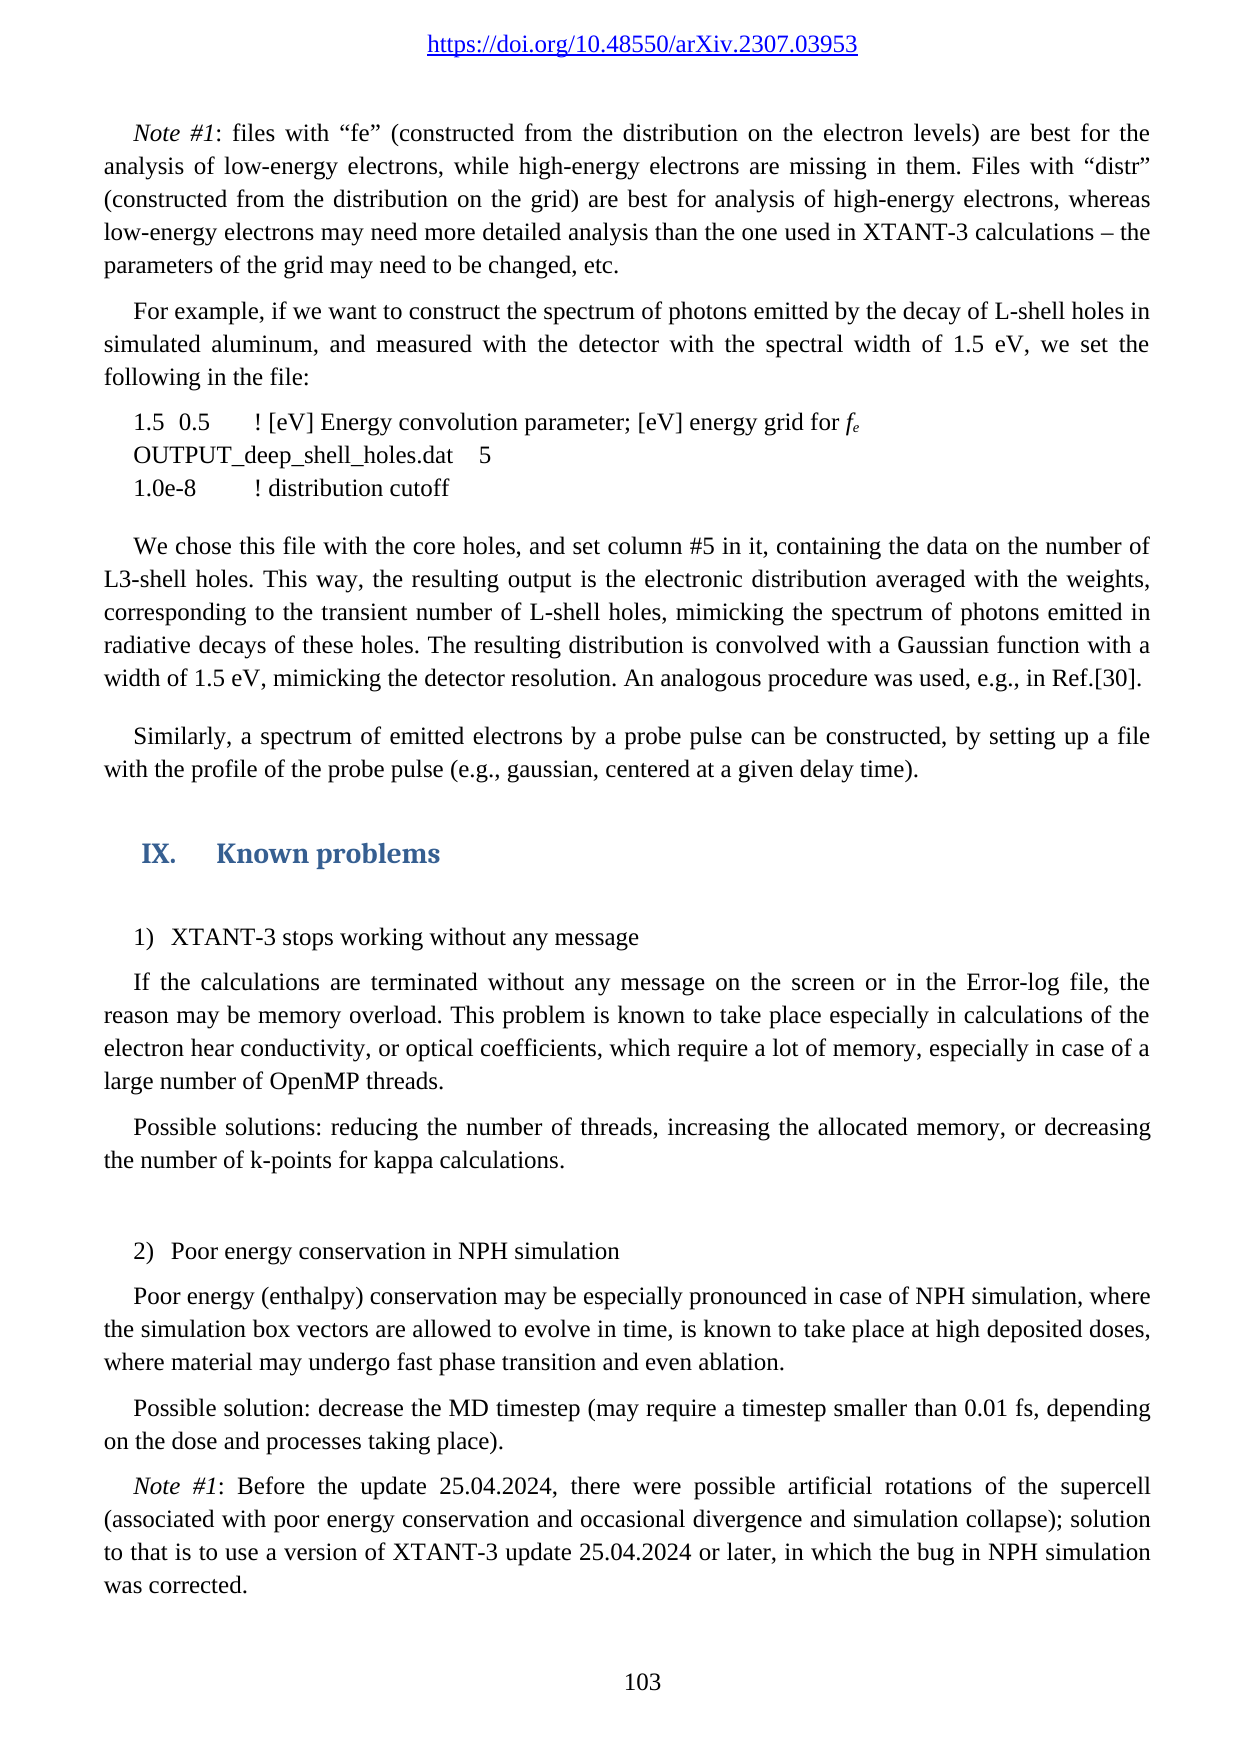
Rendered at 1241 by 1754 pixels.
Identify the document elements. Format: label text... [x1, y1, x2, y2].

list XTANT-3 stops working without any message [133, 922, 1152, 950]
text Possible solution: decrease the MD timestep (may require a timestep smaller than 0.01 fs, depending on the dose and processes taking place). [103, 1393, 1152, 1454]
text If the calculations are terminated without any message on the screen or in the Error-log file, the reason may be memory overload. This problem is known to take place especially in calculations of the electron hear conductivity, or optical coefficients, which require a lot of memory, especially in case of a large number of OpenMP threads. [103, 967, 1152, 1095]
text OUTPUT_deep_shell_holes.dat 5 [103, 440, 1152, 469]
list Poor energy conservation in NPH simulation [133, 1236, 1152, 1264]
text For example, if we want to construct the spectrum of photons emitted by the decay of L-shell holes in simulated aluminum, and measured with the detector with the spectral width of 1.5 eV, we set the following in the file: [103, 296, 1152, 391]
text Note #1: files with “fe” (constructed from the distribution on the electron levels) are best for the analysis of low-energy electrons, while high-energy electrons are missing in them. Files with “distr” (constructed from the distribution on the grid) are best for analysis of high-energy electrons, whereas low-energy electrons may need more detailed analysis than the one used in XTANT-3 calculations – the parameters of the grid may need to be changed, etc. [103, 118, 1152, 279]
text We chose this file with the core holes, and set column #5 in it, containing the data on the number of L3-shell holes. This way, the resulting output is the electronic distribution averaged with the weights, corresponding to the transient number of L-shell holes, mimicking the spectrum of photons emitted in radiative decays of these holes. The resulting distribution is convolved with a Gaussian function with a width of 1.5 eV, mimicking the detector resolution. An analogous procedure was used, e.g., in Ref.[30]. [103, 531, 1152, 692]
text Similarly, a spectrum of emitted electrons by a probe pulse can be constructed, by setting up a file with the profile of the probe pulse (e.g., gaussian, centered at a given delay time). [103, 721, 1152, 783]
subtitle Known problems [141, 837, 1152, 871]
text 1.5 0.5 ! [eV] Energy convolution parameter; [eV] energy grid for fe [103, 407, 1152, 436]
text Possible solutions: reducing the number of threads, increasing the allocated memory, or decreasing the number of k-points for kappa calculations. [103, 1112, 1152, 1173]
text 1.0e-8 ! distribution cutoff [103, 473, 1152, 502]
text Note #1: Before the update 25.04.2024, there were possible artificial rotations of the supercell (associated with poor energy conservation and occasional divergence and simulation collapse); solution to that is to use a version of XTANT-3 update 25.04.2024 or later, in which the bug in NPH simulation was corrected. [103, 1471, 1152, 1599]
text Poor energy (enthalpy) conservation may be especially pronounced in case of NPH simulation, where the simulation box vectors are allowed to evolve in time, is known to take place at high deposited doses, where material may undergo fast phase transition and even ablation. [103, 1281, 1152, 1376]
